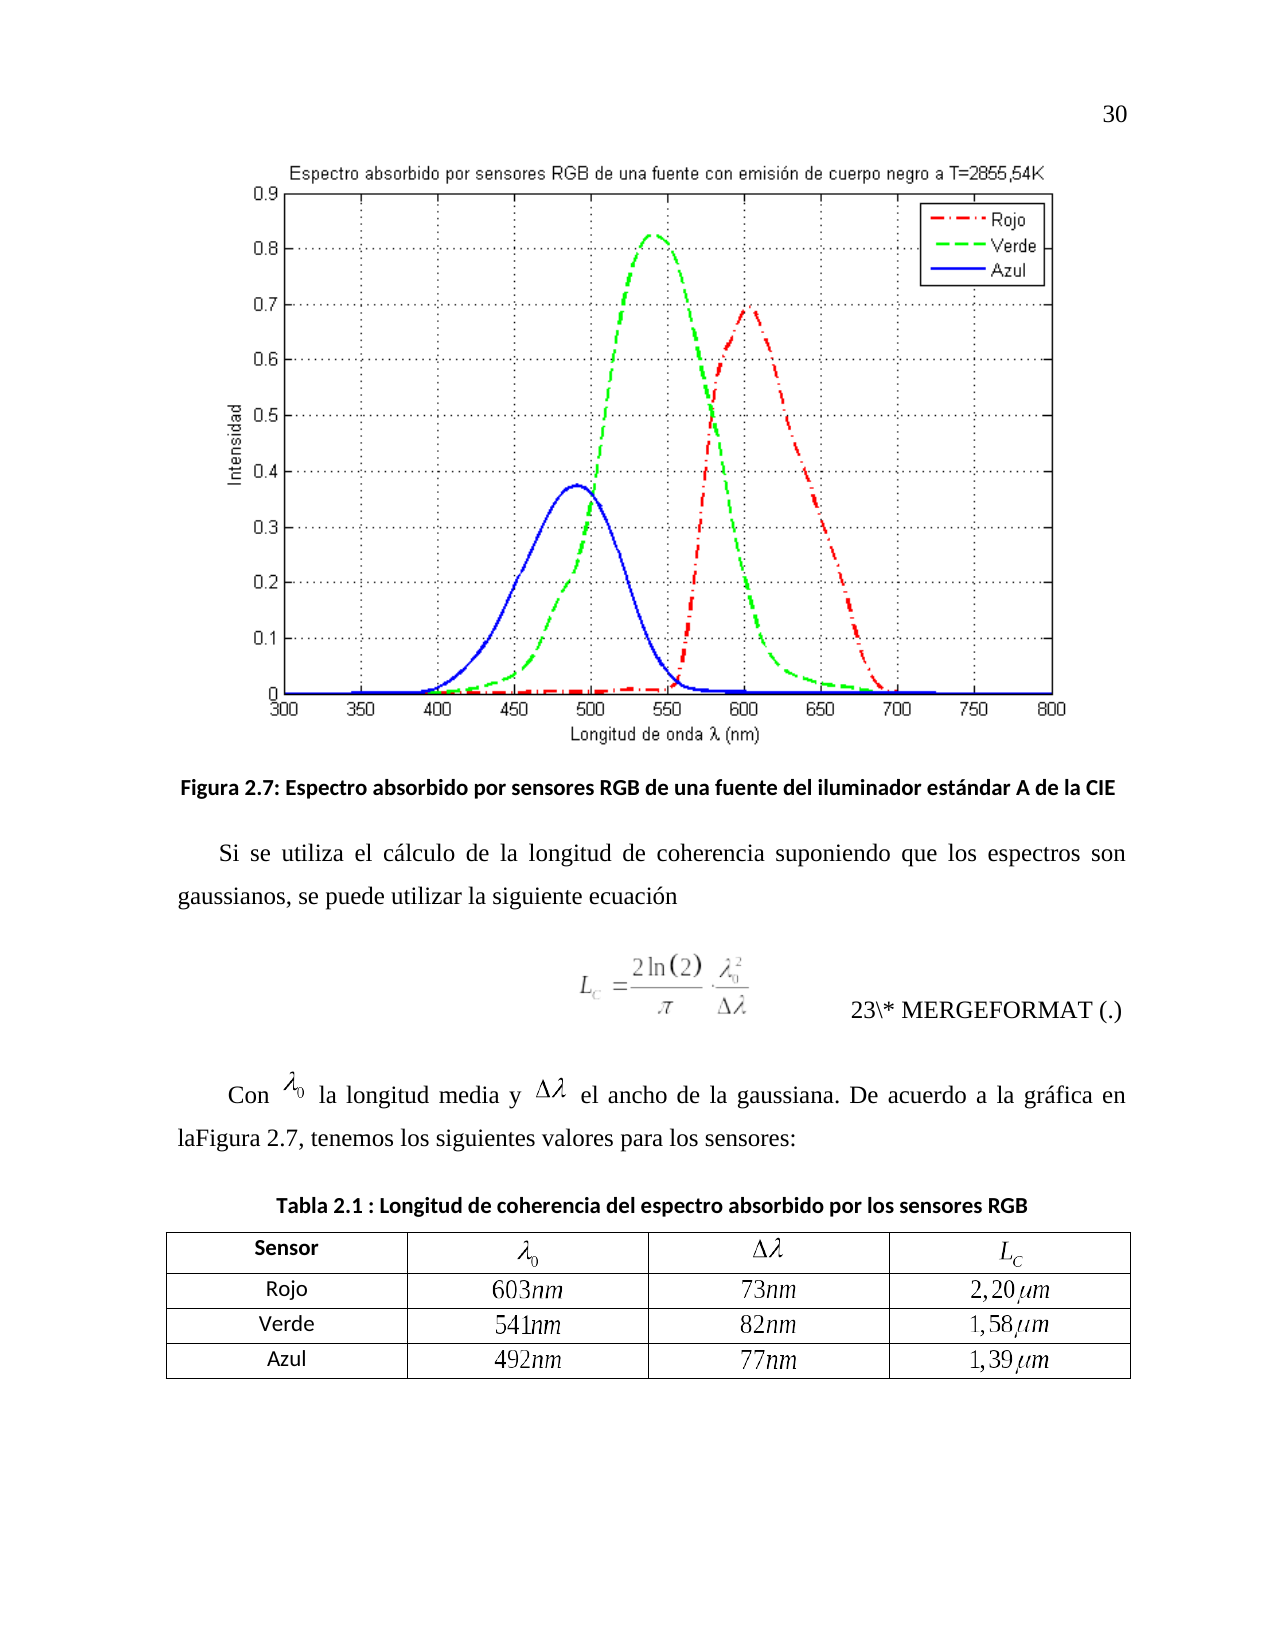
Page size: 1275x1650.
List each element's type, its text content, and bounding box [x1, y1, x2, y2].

table_header Sensor [167, 1233, 407, 1273]
table_cell [890, 1344, 1130, 1378]
table_cell Rojo [167, 1274, 407, 1308]
table_cell [890, 1274, 1130, 1308]
table_cell [408, 1344, 648, 1378]
table_cell Azul [167, 1344, 407, 1378]
table_cell [649, 1274, 889, 1308]
table_cell Verde [167, 1309, 407, 1343]
table_cell [890, 1309, 1130, 1343]
table_cell [408, 1274, 648, 1308]
table_header [890, 1233, 1130, 1273]
table_cell [408, 1309, 648, 1343]
text Si se utiliza el cálculo de la longitud de coherencia suponiendo que los espectros son gaussianos, se puede utilizar la siguiente ecuación [177, 838, 1127, 910]
table_header [649, 1233, 889, 1273]
table_header [408, 1233, 648, 1273]
table_cell [649, 1309, 889, 1343]
table_cell [649, 1344, 889, 1378]
picture [209, 147, 1087, 761]
